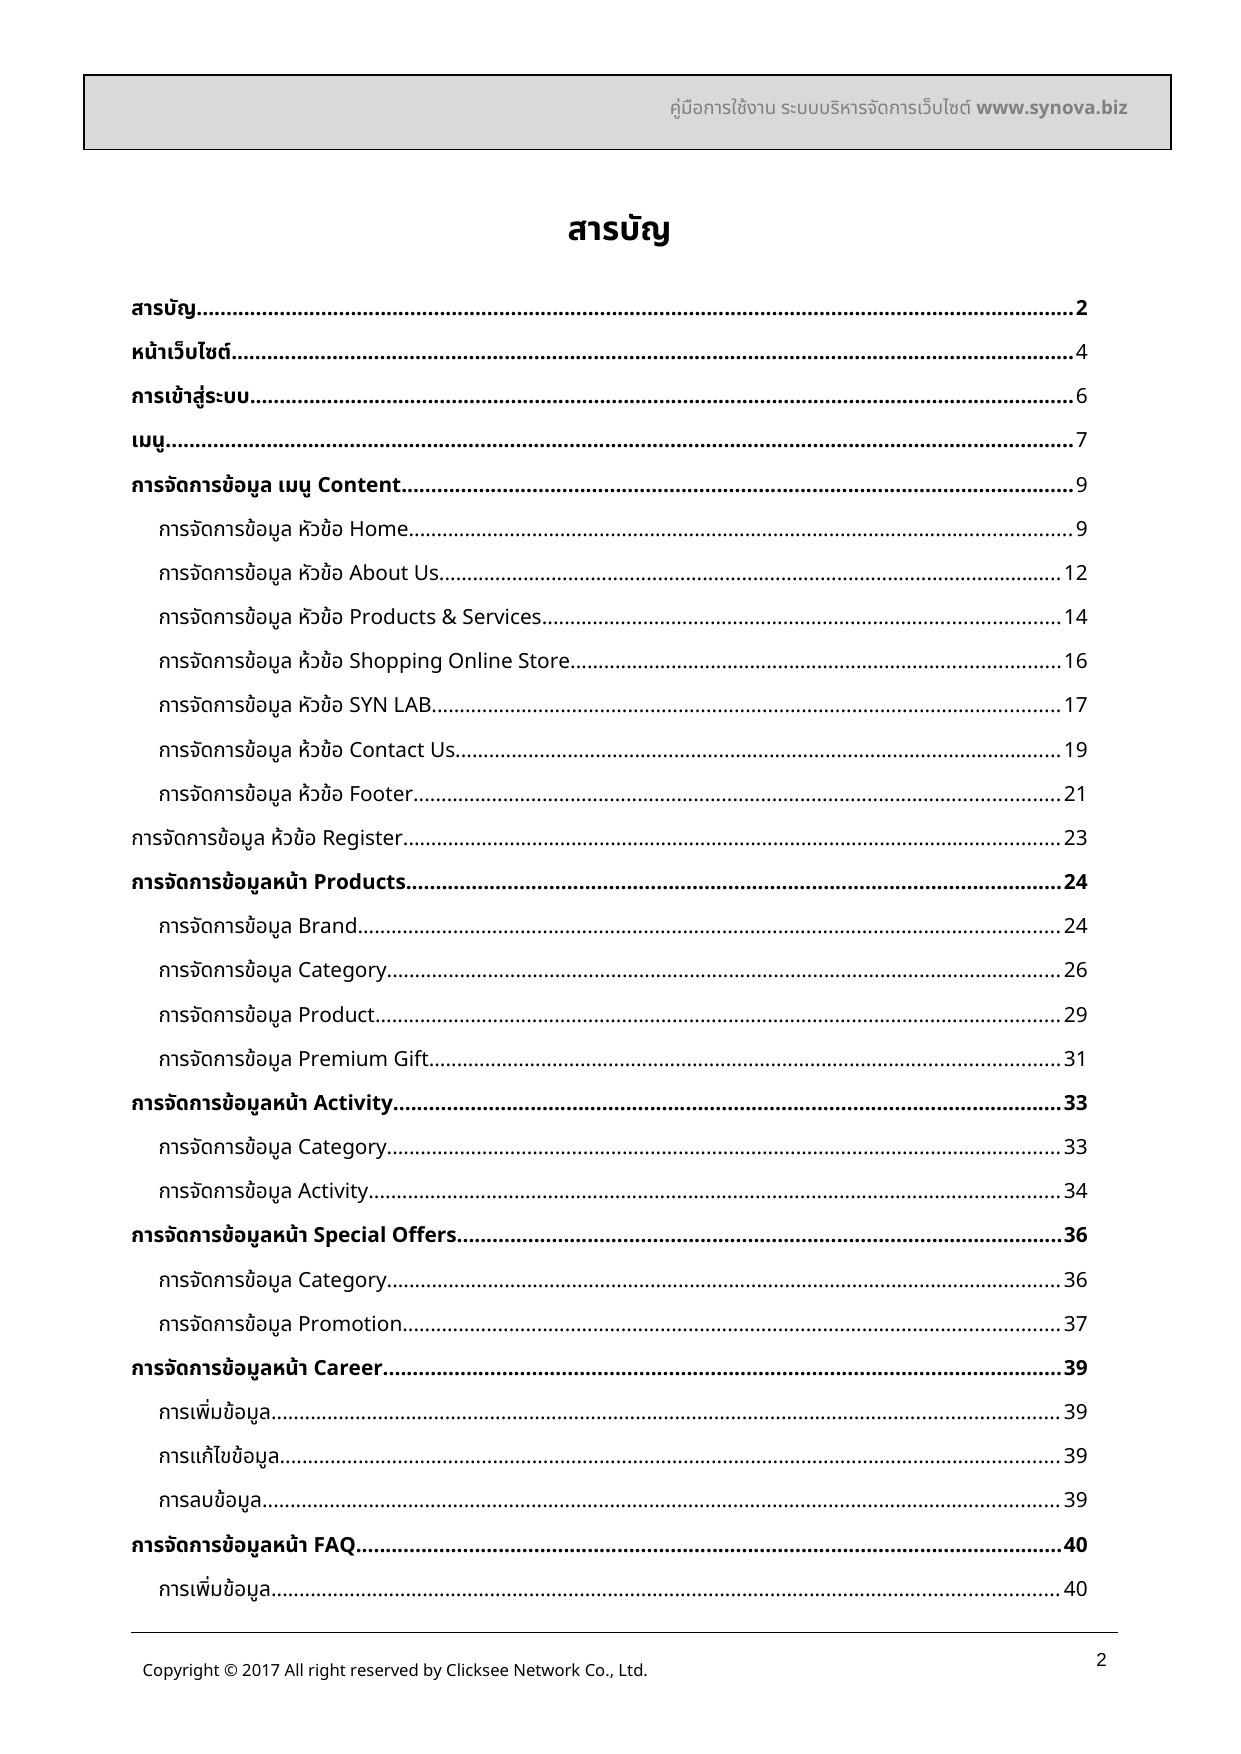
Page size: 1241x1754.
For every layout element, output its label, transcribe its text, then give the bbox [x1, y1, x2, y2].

text เมนู 7 [131, 426, 1107, 457]
text การจัดการข้อมูล เมนู Content 9 [131, 470, 1107, 501]
text การจัดการข้อมูลหน้า Career 39 [131, 1353, 1107, 1385]
text การจัดการข้อมูล ห้วข้อ Footer 21 [131, 779, 1107, 811]
text การเพิ่มข้อมูล 39 [131, 1397, 1107, 1429]
text การจัดการข้อมูลหน้า Products 24 [131, 867, 1107, 899]
text หน้าเว็บไซต์ 4 [131, 337, 1107, 369]
text การลบข้อมูล 39 [131, 1486, 1107, 1517]
text การแก้ไขข้อมูล 39 [131, 1441, 1107, 1473]
text สารบัญ [131, 205, 1107, 255]
text สารบัญ 2 [131, 293, 1107, 325]
text การจัดการข้อมูล ห้วข้อ Register 23 [131, 823, 1107, 855]
text การจัดการข้อมูลหน้า Activity 33 [131, 1088, 1107, 1120]
text การเข้าสู่ระบบ 6 [131, 381, 1107, 413]
text การจัดการข้อมูล ห้วข้อ Shopping Online Store 16 [131, 646, 1107, 678]
text การจัดการข้อมูล ห้วข้อ Contact Us 19 [131, 735, 1107, 766]
text การเพิ่มข้อมูล 40 [131, 1574, 1107, 1606]
text การจัดการข้อมูล หัวข้อ Products & Services 14 [131, 602, 1107, 634]
text การจัดการข้อมูล Activity 34 [131, 1176, 1107, 1208]
text การจัดการข้อมูลหน้า Special Offers 36 [131, 1221, 1107, 1252]
text การจัดการข้อมูล หัวข้อ SYN LAB 17 [131, 691, 1107, 722]
text การจัดการข้อมูลหน้า FAQ 40 [131, 1530, 1107, 1561]
text การจัดการข้อมูล Premium Gift 31 [131, 1044, 1107, 1076]
text การจัดการข้อมูล Brand 24 [131, 911, 1107, 943]
text การจัดการข้อมูล Category 33 [131, 1132, 1107, 1164]
text การจัดการข้อมูล Promotion 37 [131, 1309, 1107, 1341]
text การจัดการข้อมูล หัวข้อ About Us 12 [131, 558, 1107, 590]
text การจัดการข้อมูล Category 26 [131, 956, 1107, 987]
text การจัดการข้อมูล หัวข้อ Home 9 [131, 514, 1107, 546]
text การจัดการข้อมูล Product 29 [131, 1000, 1107, 1031]
text การจัดการข้อมูล Category 36 [131, 1265, 1107, 1296]
